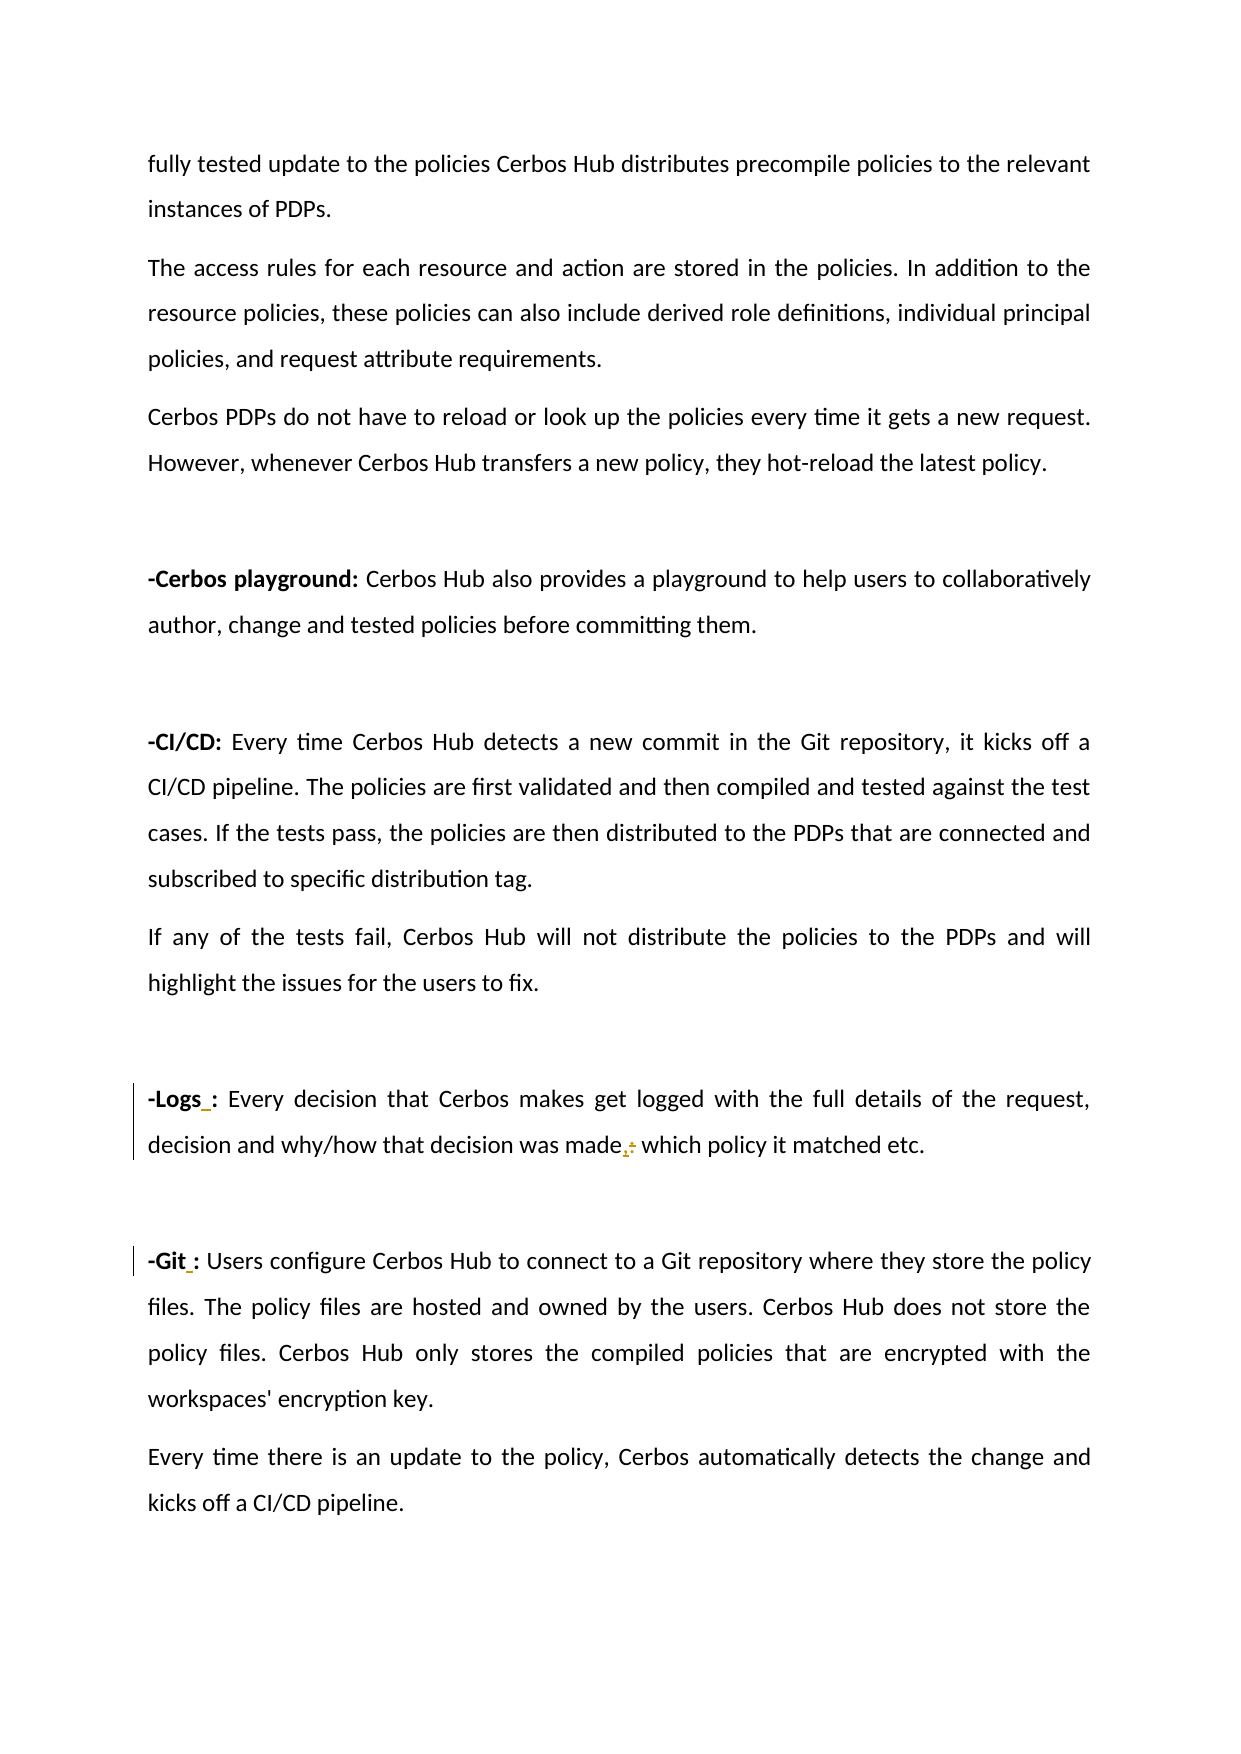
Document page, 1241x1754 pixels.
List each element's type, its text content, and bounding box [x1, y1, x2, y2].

text Cerbos PDPs do not have to reload or look up the policies every time it gets a new request. However, whenever Cerbos Hub transfers a new policy, they hot-reload the latest policy. [148, 401, 1092, 478]
text The access rules for each resource and action are stored in the policies. In addition to the resource policies, these policies can also include derived role definitions, individual principal policies, and request attribute requirements. [148, 252, 1092, 374]
text If any of the tests fail, Cerbos Hub will not distribute the policies to the PDPs and will highlight the issues for the users to fix. [148, 921, 1092, 997]
text -CI/CD: Every time Cerbos Hub detects a new commit in the Git repository, it kicks off a CI/CD pipeline. The policies are first validated and then compiled and tested against the test cases. If the tests pass, the policies are then distributed to the PDPs that are connected and subscribed to specific distribution tag. [148, 726, 1092, 893]
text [148, 148, 1092, 224]
text -Cerbos playground: Cerbos Hub also provides a playground to help users to collaboratively author, change and tested policies before committing them. [148, 563, 1092, 640]
text -Logs: Every decision that Cerbos makes get logged with the full details of the request, decision and why/how that decision was made which policy it matched etc. [148, 1083, 1092, 1159]
text -Git: Users configure Cerbos Hub to connect to a Git repository where they store the policy files. The policy files are hosted and owned by the users. Cerbos Hub does not store the policy files. Cerbos Hub only stores the compiled policies that are encrypted with the workspaces' encryption key. [148, 1246, 1092, 1413]
text Every time there is an update to the policy, Cerbos automatically detects the change and kicks off a CI/CD pipeline. [148, 1441, 1092, 1517]
